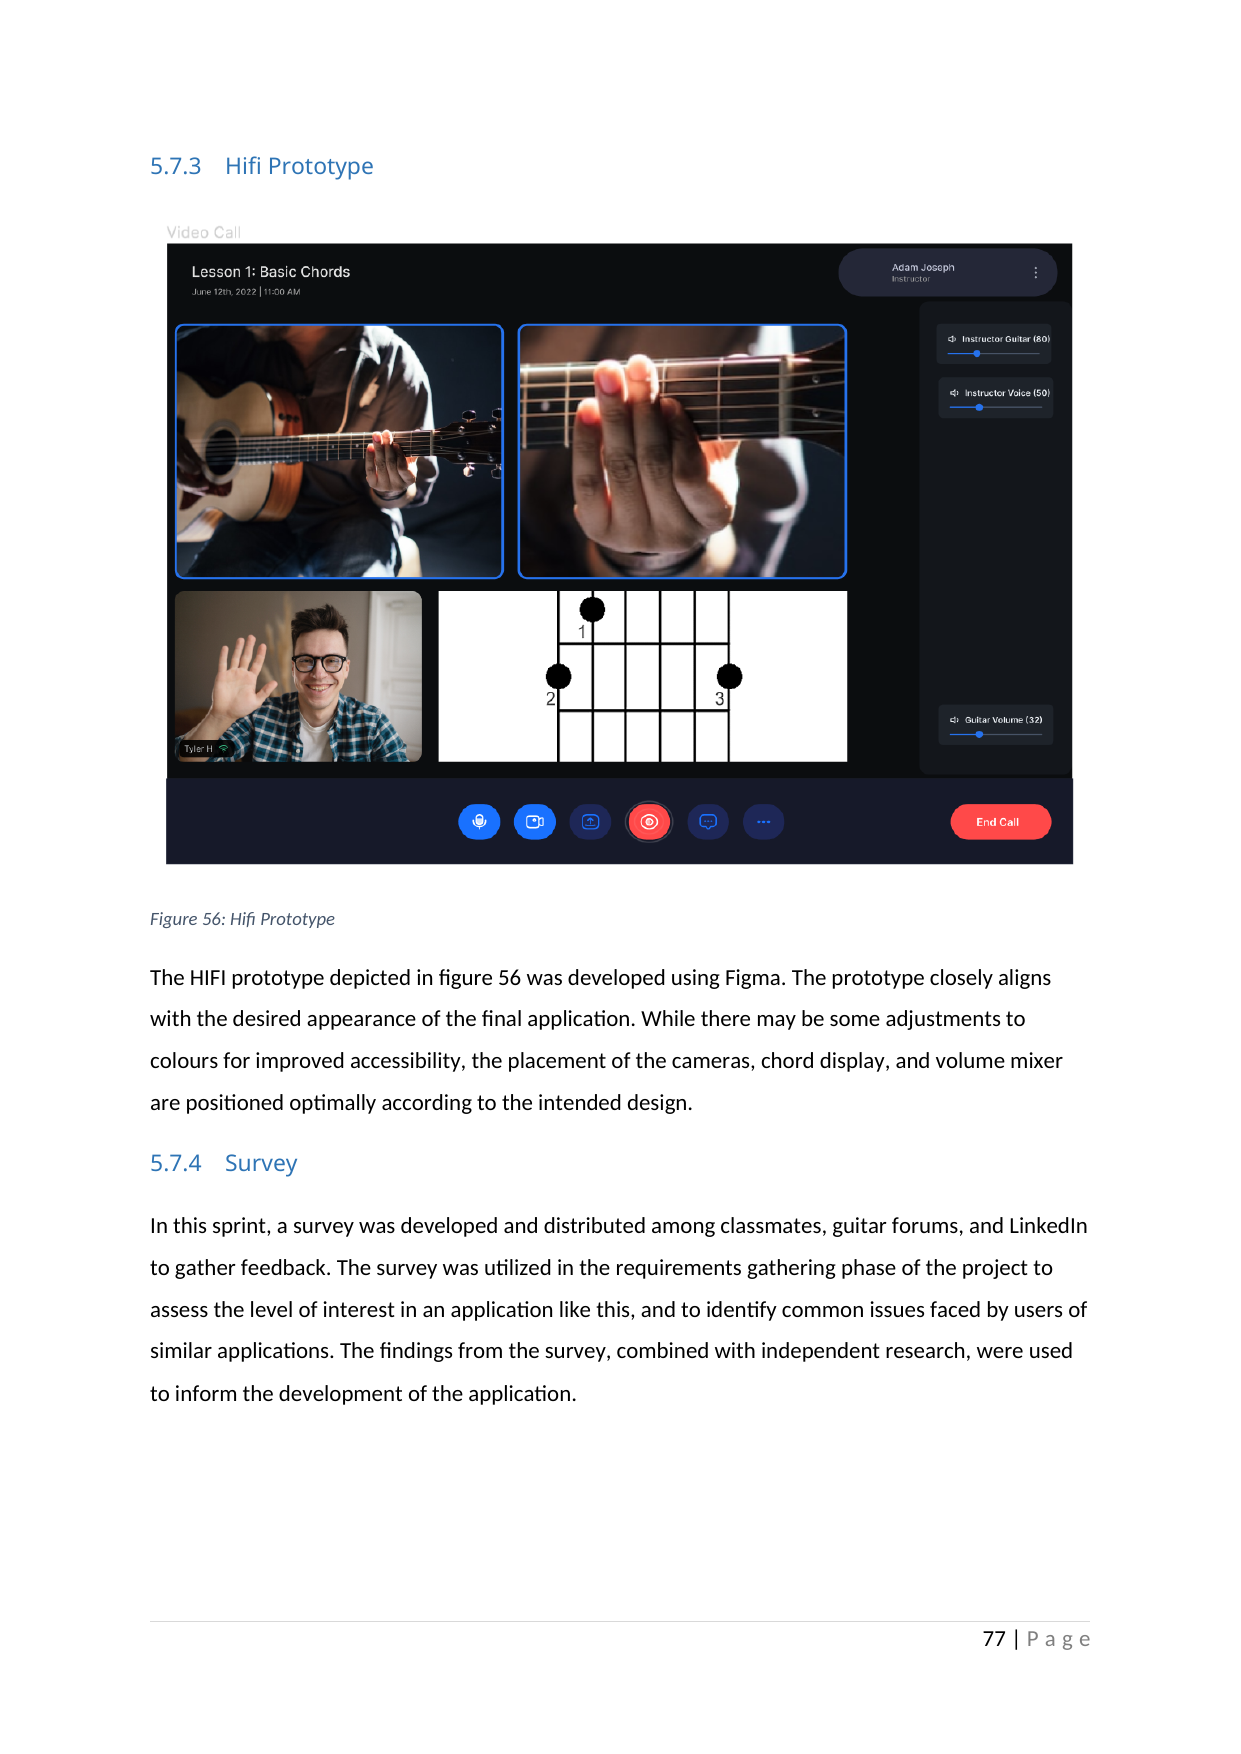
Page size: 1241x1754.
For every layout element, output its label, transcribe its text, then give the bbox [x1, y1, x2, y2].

text The HIFI prototype depicted in figure 56 was developed using Figma. The prototype closely aligns with the desired appearance of the final application. While there may be some adjustments to colours for improved accessibility, the placement of the cameras, chord display, and volume mixer are positioned optimally according to the intended design. [150, 963, 1090, 1117]
subtitle Hifi Prototype [150, 150, 1090, 181]
text In this sprint, a survey was developed and distributed among classmates, guitar forums, and LinkedIn to gather feedback. The survey was utilized in the requirements gathering phase of the project to assess the level of interest in an application like this, and to identify common issues faced by users of similar applications. The findings from the survey, combined with independent research, were used to inform the development of the application. [150, 1211, 1090, 1407]
picture [150, 213, 1091, 877]
subtitle Survey [150, 1147, 1090, 1178]
text Figure 56: Hifi Prototype [150, 907, 1090, 930]
